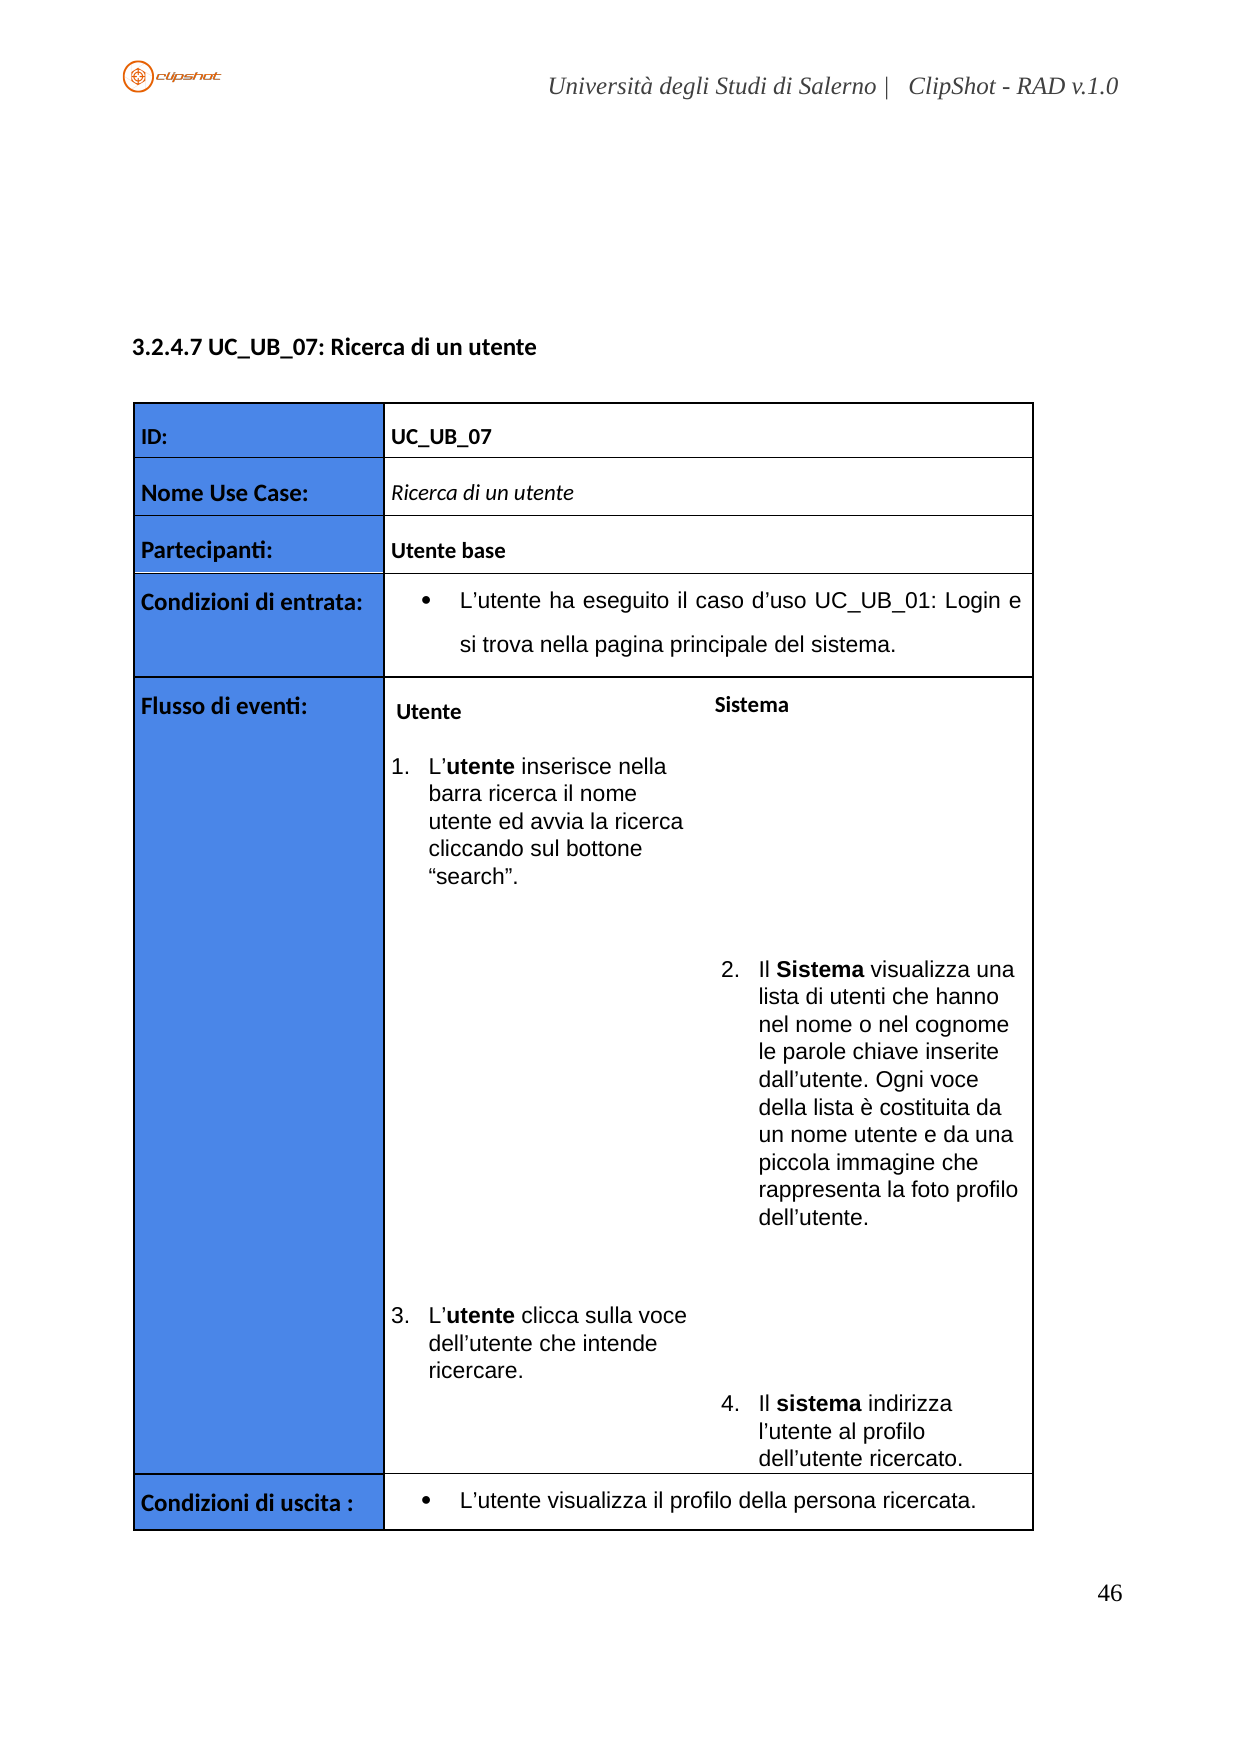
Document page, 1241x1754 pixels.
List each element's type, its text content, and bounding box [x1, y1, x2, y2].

table_cell Partecipanti: [135, 516, 383, 572]
picture [121, 59, 223, 95]
table_cell Condizioni di uscita : [135, 1475, 383, 1529]
table_cell Flusso di eventi: [135, 678, 383, 1473]
table_cell Sistema Il Sistema visualizza una lista di utenti che hanno nel nome o nel cognome le parole chiave inserite dall’utente. Ogni voce della lista è costituita da un nome utente e da una piccola immagine che rappresenta la foto profilo dell’utente. Il sistema indirizza l’utente al profilo dell’utente ricercato. [714, 678, 1032, 1473]
table_cell L’utente visualizza il profilo della persona ricercata. [385, 1474, 1032, 1529]
table_cell Utente base [385, 516, 1032, 572]
table_cell Nome Use Case: [135, 458, 383, 515]
table_cell Condizioni di entrata: [135, 574, 383, 676]
table_header UC_UB_07 [385, 404, 1032, 457]
table_cell Ricerca di un utente [385, 458, 1032, 515]
table_cell ​Utente L’utente inserisce nella barra ricerca il nome utente ed avvia la ricerca cliccando sul bottone “search”. L’utente clicca sulla voce dell’utente che intende ricercare. [385, 678, 714, 1473]
table_cell L’utente ha eseguito il caso d’uso UC_UB_01: Login e si trova nella pagina principale del sistema. [385, 574, 1032, 676]
subtitle 3.2.4.7 UC_UB_07: Ricerca di un utente [132, 331, 1122, 362]
table_header ID: [135, 404, 383, 457]
